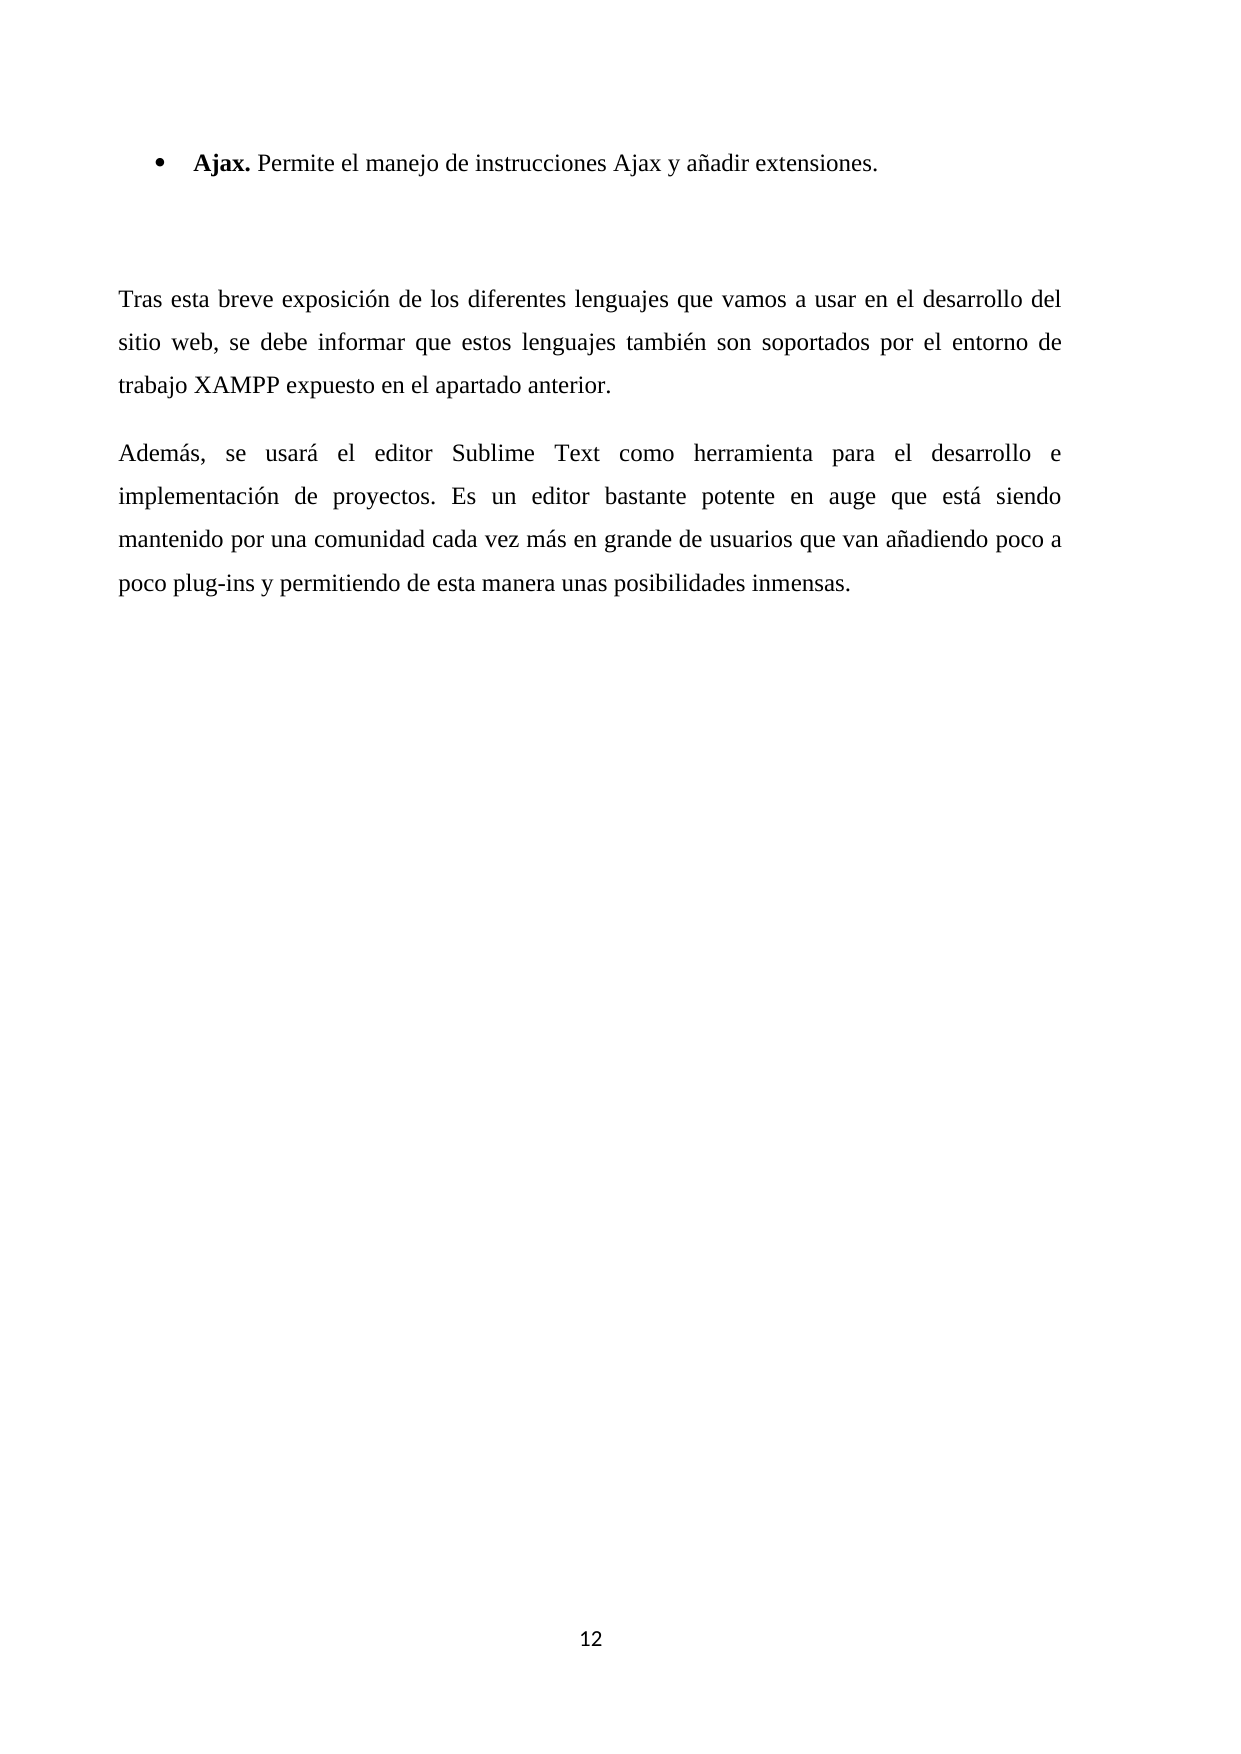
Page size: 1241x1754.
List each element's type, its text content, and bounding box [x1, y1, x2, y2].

text Además, se usará el editor Sublime Text como herramienta para el desarrollo e implementación de proyectos. Es un editor bastante potente en auge que está siendo mantenido por una comunidad cada vez más en grande de usuarios que van añadiendo poco a poco plug-ins y permitiendo de esta manera unas posibilidades inmensas. [118, 438, 1063, 596]
list Ajax. Permite el manejo de instrucciones Ajax y añadir extensiones. [156, 148, 1063, 176]
text Tras esta breve exposición de los diferentes lenguajes que vamos a usar en el desarrollo del sitio web, se debe informar que estos lenguajes también son soportados por el entorno de trabajo XAMPP expuesto en el apartado anterior. [118, 284, 1063, 399]
